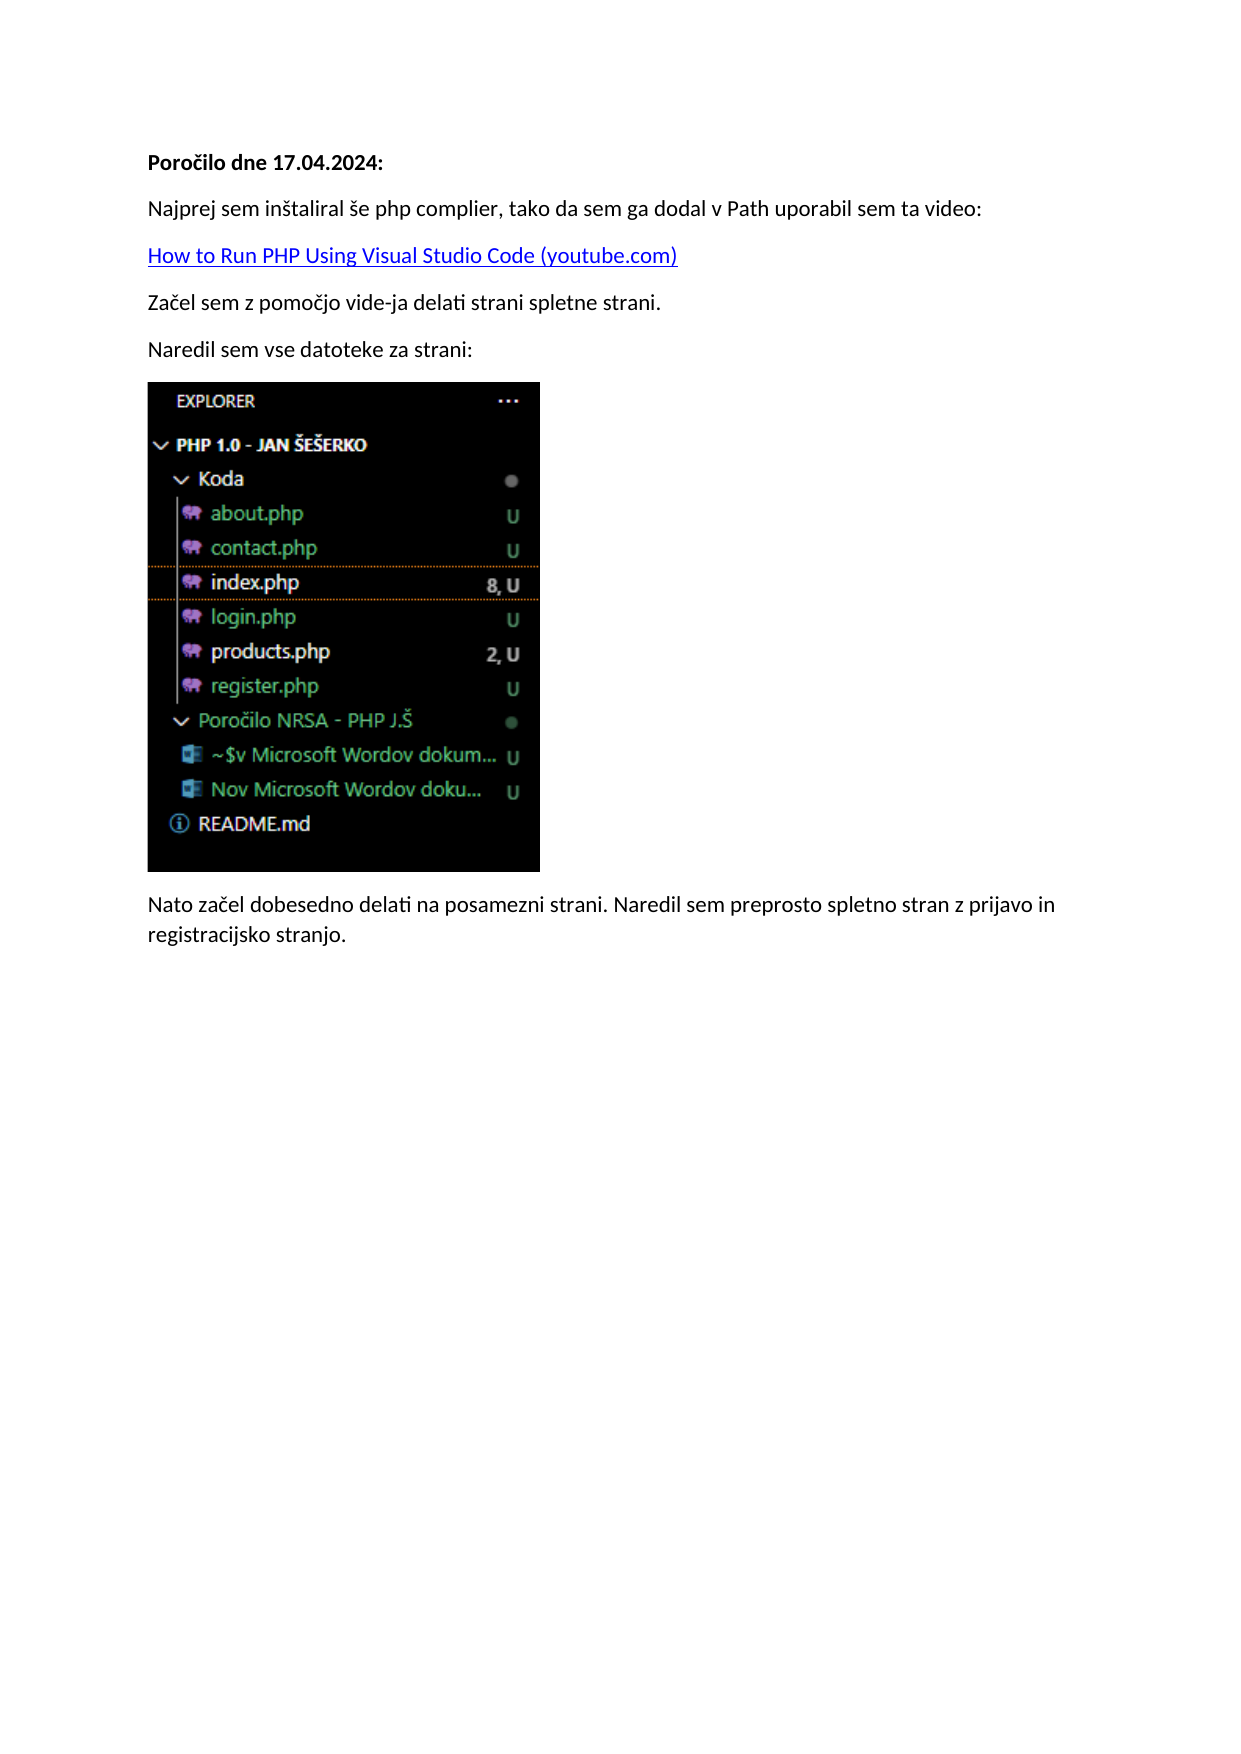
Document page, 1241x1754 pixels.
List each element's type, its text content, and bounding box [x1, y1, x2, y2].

text Nato začel dobesedno delati na posamezni strani. Naredil sem preprosto spletno stran z prijavo in registracijsko stranjo. [148, 890, 1093, 948]
text Poročilo dne 17.04.2024: [148, 148, 1093, 176]
text Naredil sem vse datoteke za strani: [148, 335, 1093, 363]
text How to Run PHP Using Visual Studio Code (youtube.com) [148, 241, 1093, 269]
picture [147, 382, 540, 872]
text Najprej sem inštaliral še php complier, tako da sem ga dodal v Path uporabil sem ta video: [148, 194, 1093, 222]
text Začel sem z pomočjo vide-ja delati strani spletne strani. [148, 288, 1093, 316]
